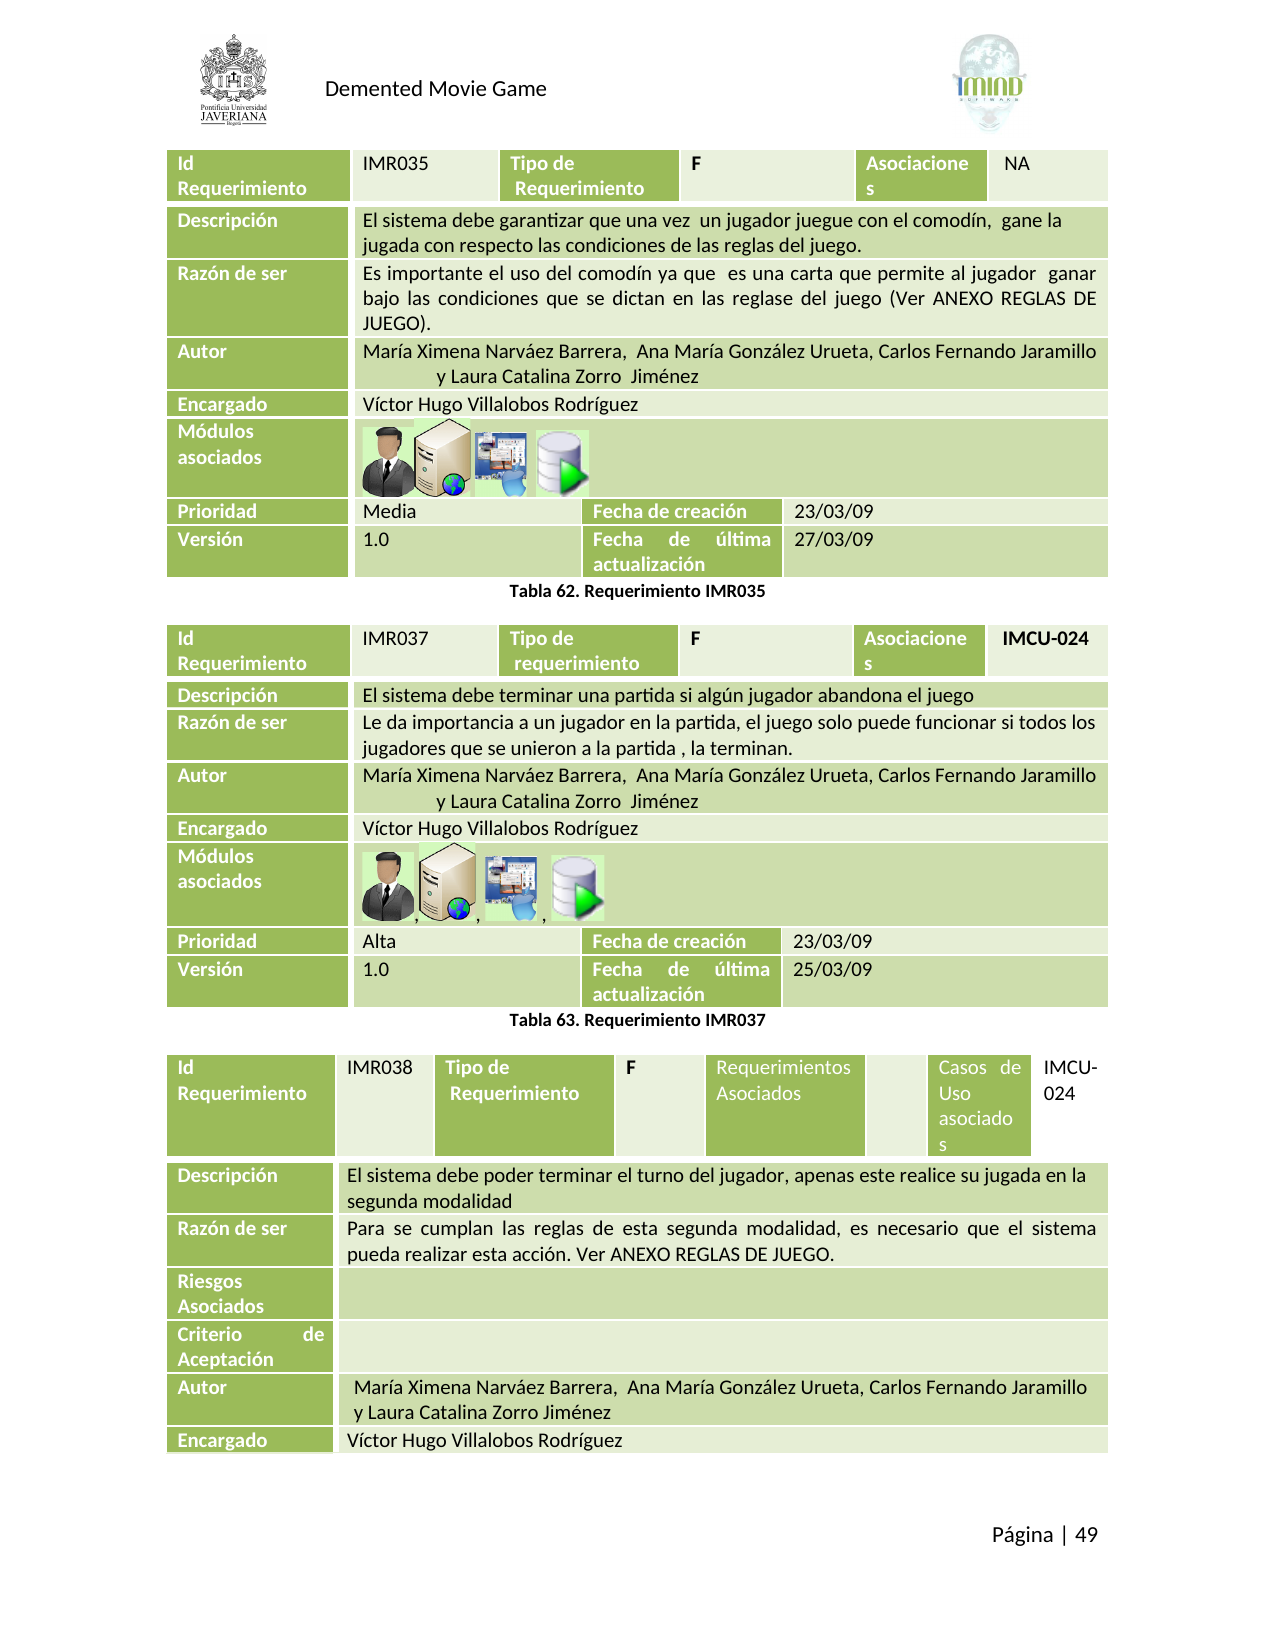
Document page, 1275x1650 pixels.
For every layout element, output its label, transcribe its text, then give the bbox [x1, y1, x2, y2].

table_cell 27/03/09 [784, 526, 1108, 577]
table_cell El sistema debe poder terminar el turno del jugador, apenas este realice su jugada en la segunda modalidad [339, 1163, 1108, 1213]
table_cell Le da importancia a un jugador en la partida, el juego solo puede funcionar si todos los jugadores que se unieron a la partida , la terminan. [354, 710, 1108, 760]
table_cell [339, 1321, 1108, 1372]
table_cell Módulos asociados [167, 843, 348, 926]
table_header Id Requerimiento [167, 150, 350, 201]
table_header F [681, 150, 854, 201]
table_cell [471, 419, 1108, 497]
table_header Id Requerimiento [167, 1055, 335, 1156]
picture [485, 856, 537, 921]
picture [200, 34, 267, 126]
table_cell Descripción [167, 682, 348, 707]
table_cell Víctor Hugo Villalobos Rodríguez [355, 391, 1108, 416]
table_cell [339, 1268, 1108, 1319]
table_cell ,, , [354, 843, 1108, 926]
text Tabla 63. Requerimiento IMR037 [177, 1009, 1098, 1032]
table_cell Versión [167, 526, 348, 577]
table_header IMR038 [337, 1055, 433, 1156]
table_header Tipo de Requerimiento [500, 150, 679, 201]
table_cell 23/03/09 [782, 928, 1108, 954]
table_header [867, 1055, 926, 1156]
picture [362, 852, 414, 921]
picture [475, 432, 527, 497]
table_header IMCU-024 [1034, 1055, 1108, 1156]
table_cell El sistema debe garantizar que una vez un jugador juegue con el comodín, gane la jugada con respecto las condiciones de las reglas del juego. [355, 207, 1108, 258]
table_cell Riesgos Asociados [167, 1268, 333, 1319]
picture [551, 855, 605, 921]
table_header IMCU-024 [988, 625, 1108, 676]
table_cell Encargado [167, 1427, 333, 1452]
table_cell Fecha de creación [582, 499, 782, 524]
table_header IMR037 [352, 625, 497, 676]
table_cell Para se cumplan las reglas de esta segunda modalidad, es necesario que el sistema pueda realizar esta acción. Ver ANEXO REGLAS DE JUEGO. [339, 1215, 1108, 1266]
table_header F [680, 625, 852, 676]
table_cell Es importante el uso del comodín ya que es una carta que permite al jugador ganar bajo las condiciones que se dictan en las reglase del juego (Ver ANEXO REGLAS DE JUEGO). [355, 260, 1108, 336]
table_cell Razón de ser [167, 710, 348, 760]
picture [951, 34, 1033, 138]
table_header Casos de Uso asociados [928, 1055, 1031, 1156]
table_cell Versión [167, 956, 348, 1007]
table_cell Descripción [167, 1163, 333, 1213]
text Tabla 62. Requerimiento IMR035 [177, 579, 1098, 602]
table_header NA [989, 150, 1108, 201]
table_cell Encargado [167, 815, 348, 841]
table_cell María Ximena Narváez Barrera, Ana María González Urueta, Carlos Fernando Jaramillo y Laura Catalina Zorro Jiménez [355, 338, 1108, 389]
table_header Id Requerimiento [167, 625, 350, 676]
table_cell [355, 419, 414, 497]
table_cell 23/03/09 [784, 499, 1108, 524]
table_cell Prioridad [167, 928, 348, 954]
table_cell Criterio de Aceptación [167, 1321, 333, 1372]
table_header Tipo de requerimiento [499, 625, 678, 676]
table_cell Encargado [167, 391, 348, 416]
table_cell Razón de ser [167, 260, 348, 336]
table_cell Prioridad [167, 499, 348, 524]
table_cell 1.0 [354, 956, 580, 1007]
table_header Tipo de Requerimiento [435, 1055, 614, 1156]
table_cell Autor [167, 1374, 333, 1425]
table_cell Autor [167, 338, 348, 389]
picture [419, 842, 476, 921]
picture [536, 430, 590, 497]
table_header F [616, 1055, 704, 1156]
table_cell María Ximena Narváez Barrera, Ana María González Urueta, Carlos Fernando Jaramillo y Laura Catalina Zorro Jiménez [339, 1374, 1108, 1425]
table_cell Razón de ser [167, 1215, 333, 1266]
table_cell Media [355, 499, 581, 524]
table_cell 1.0 [355, 526, 581, 577]
table_header Asociaciones [856, 150, 987, 201]
table_cell Víctor Hugo Villalobos Rodríguez [339, 1427, 1108, 1452]
picture [362, 418, 471, 497]
table_header IMR035 [353, 150, 498, 201]
table_cell 25/03/09 [783, 956, 1108, 1007]
table_header Asociaciones [854, 625, 985, 676]
table_cell Módulos asociados [167, 419, 348, 497]
table_cell Fecha de última actualización [583, 526, 782, 577]
table_cell Descripción [167, 207, 348, 258]
table_cell Fecha de última actualización [582, 956, 781, 1007]
table_cell Víctor Hugo Villalobos Rodríguez [354, 815, 1108, 841]
table_cell Alta [354, 928, 580, 954]
table_cell Autor [167, 763, 348, 813]
table_cell El sistema debe terminar una partida si algún jugador abandona el juego [354, 682, 1108, 707]
table_cell María Ximena Narváez Barrera, Ana María González Urueta, Carlos Fernando Jaramillo y Laura Catalina Zorro Jiménez [354, 763, 1108, 813]
table_cell Fecha de creación [582, 928, 781, 954]
table_header Requerimientos Asociados [706, 1055, 865, 1156]
